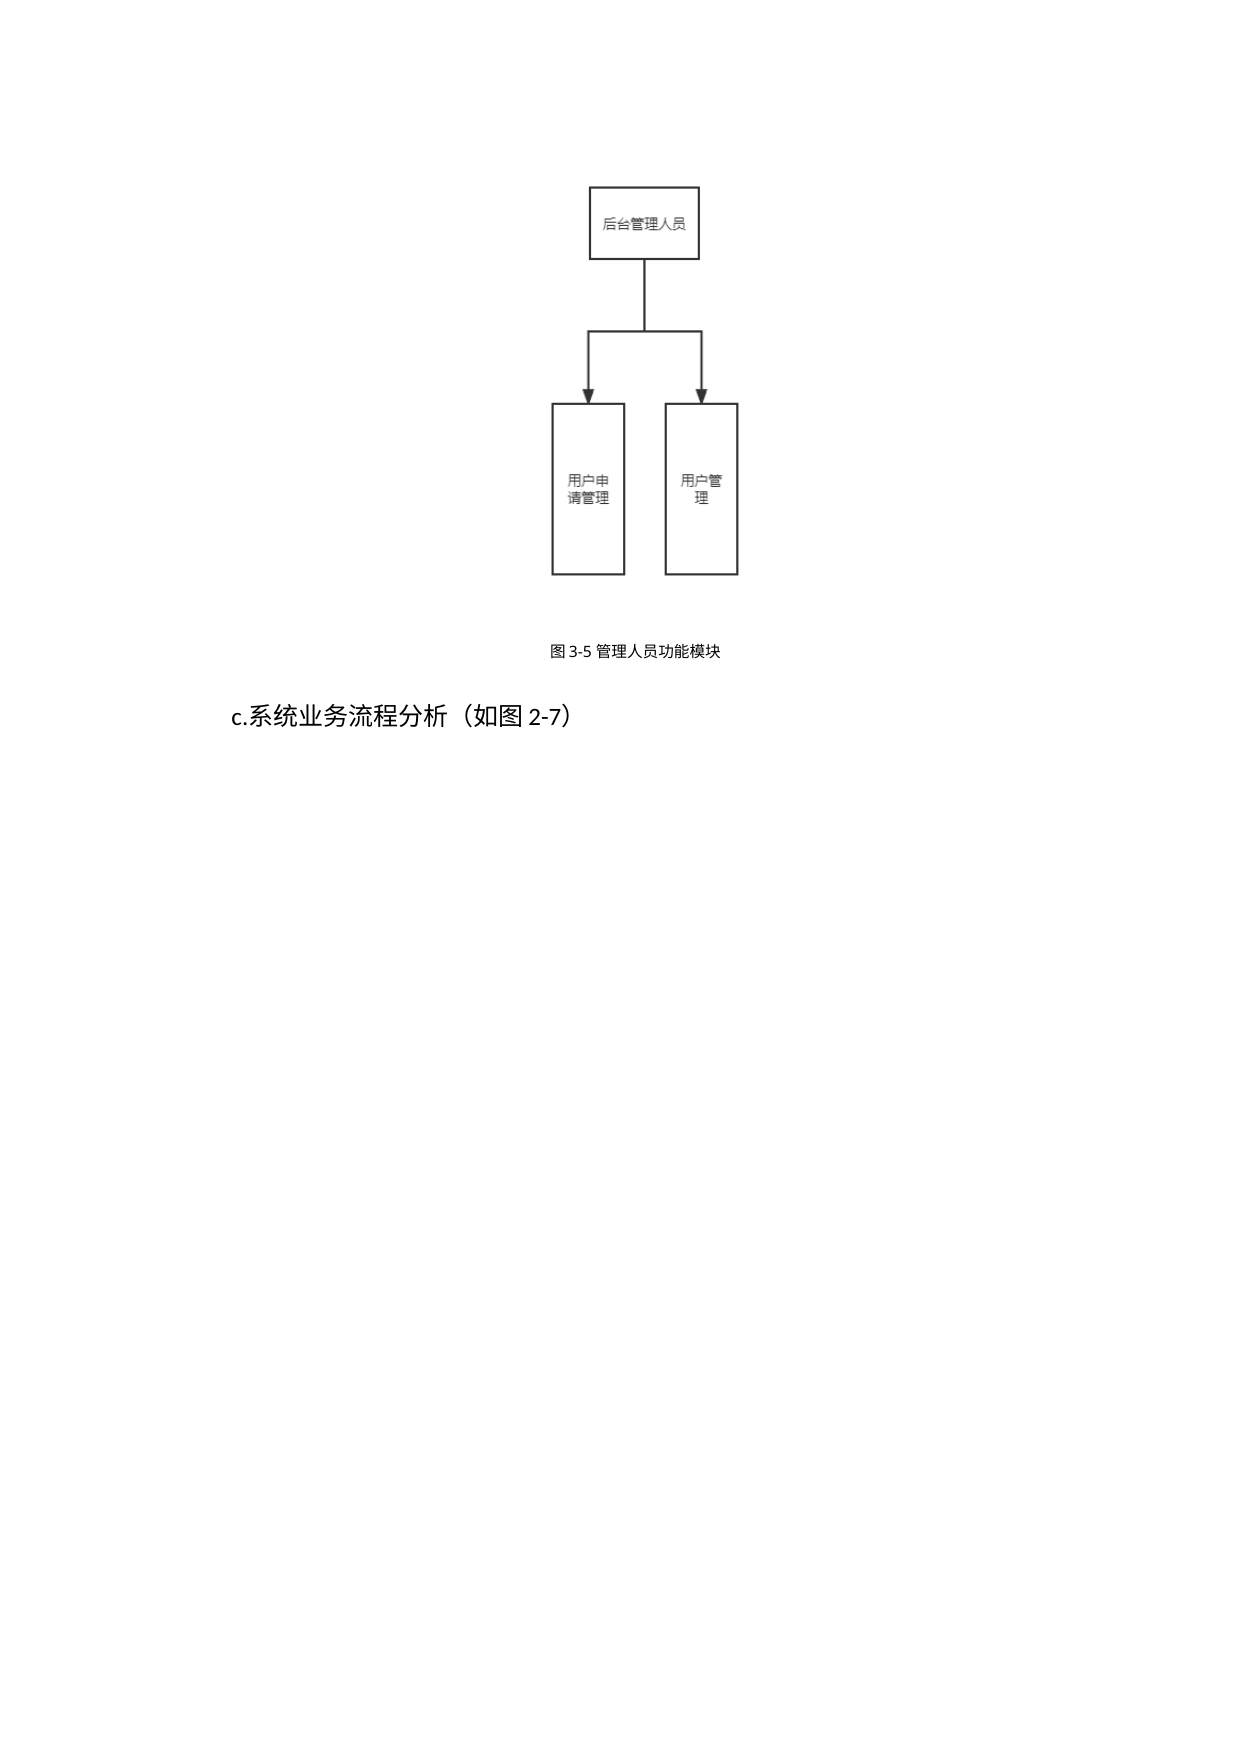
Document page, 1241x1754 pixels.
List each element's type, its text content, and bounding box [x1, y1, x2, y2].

text c.系统业务流程分析（如图2-7） [187, 682, 1051, 747]
picture [526, 162, 764, 601]
text 图3-5 管理人员功能模块 [188, 634, 1051, 667]
